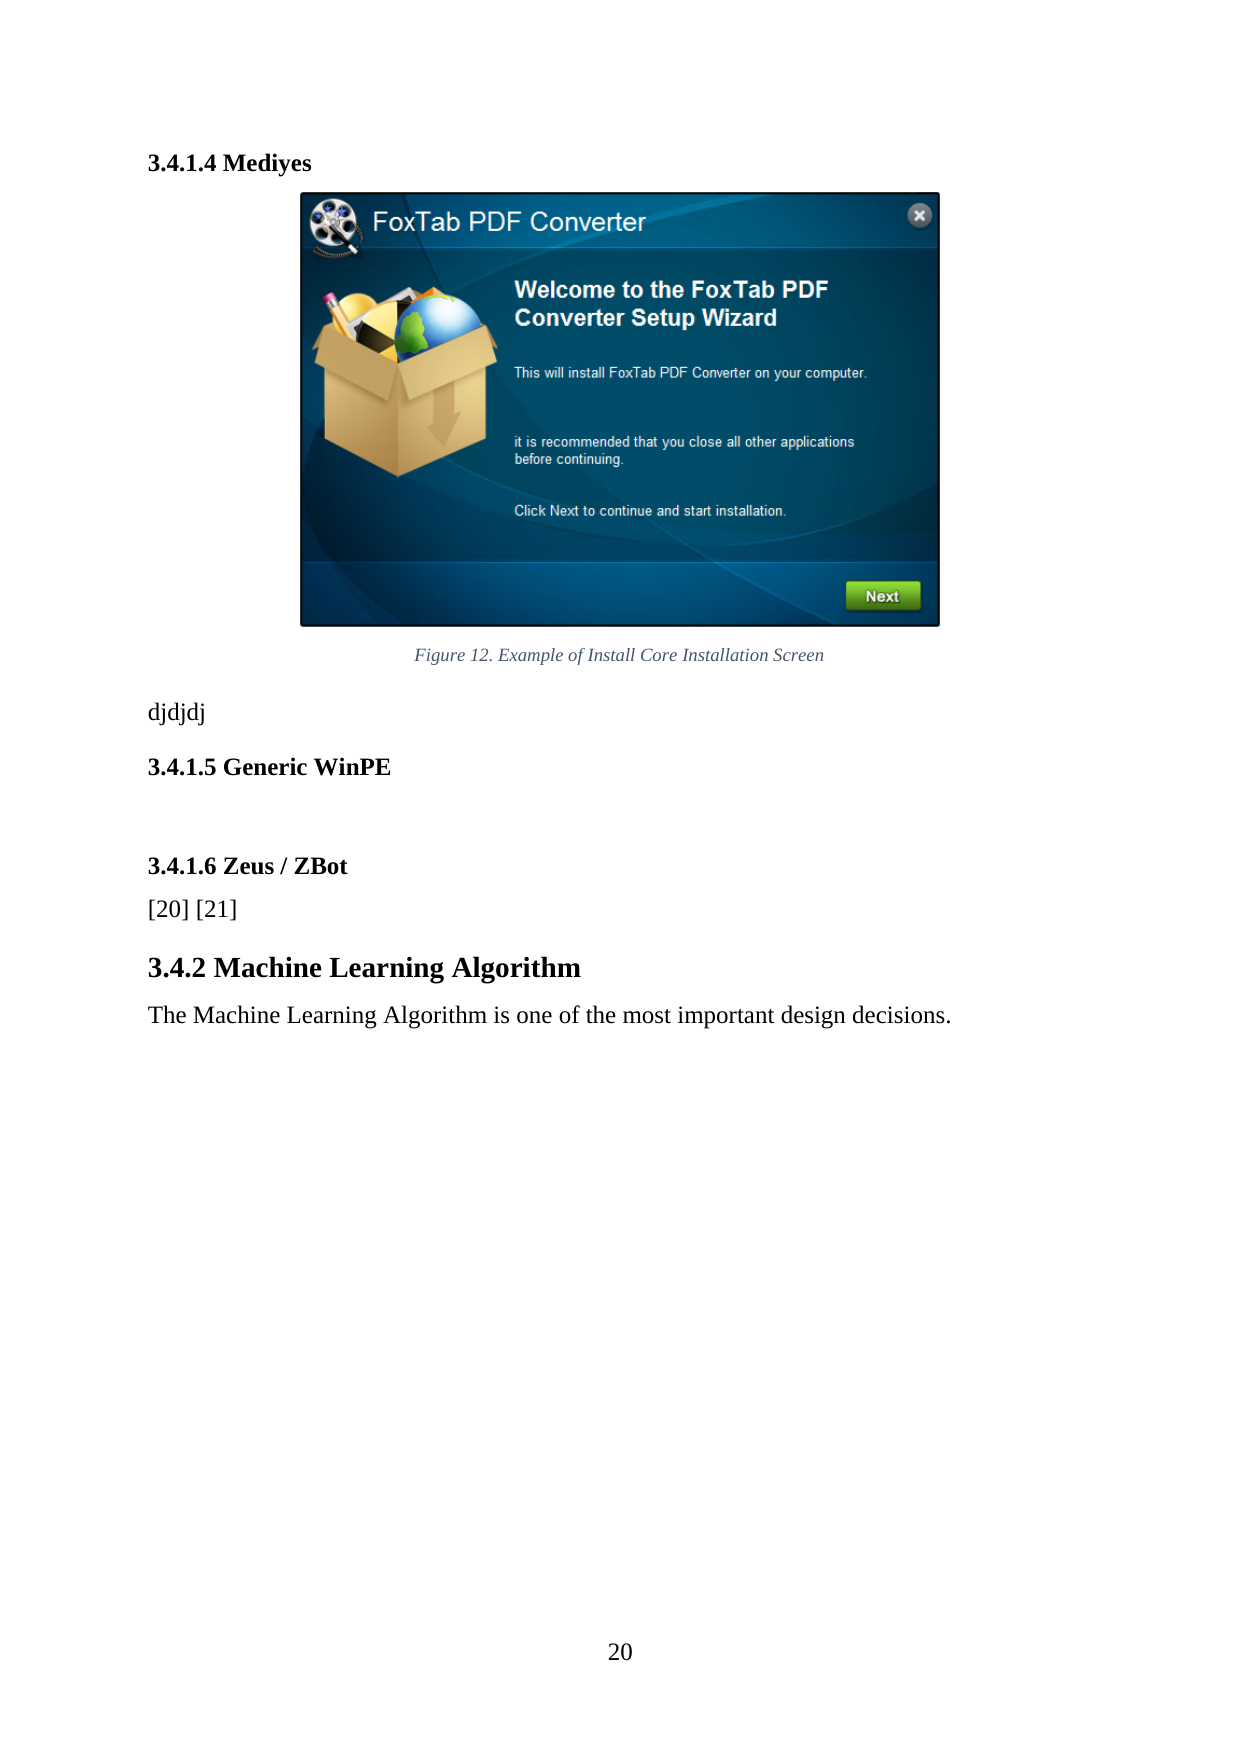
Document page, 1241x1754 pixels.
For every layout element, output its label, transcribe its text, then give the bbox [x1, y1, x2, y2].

text Figure 12. Example of Install Core Installation Screen [148, 643, 1092, 665]
picture [298, 190, 942, 630]
text djdjdj [148, 697, 1092, 725]
subtitle 3.4.1.4 Mediyes [148, 148, 1092, 176]
subtitle 3.4.2 Machine Learning Algorithm [148, 950, 1092, 983]
text The Machine Learning Algorithm is one of the most important design decisions. [148, 1000, 1092, 1029]
subtitle 3.4.1.5 Generic WinPE [148, 752, 1092, 781]
subtitle 3.4.1.6 Zeus / ZBot [148, 851, 1092, 880]
